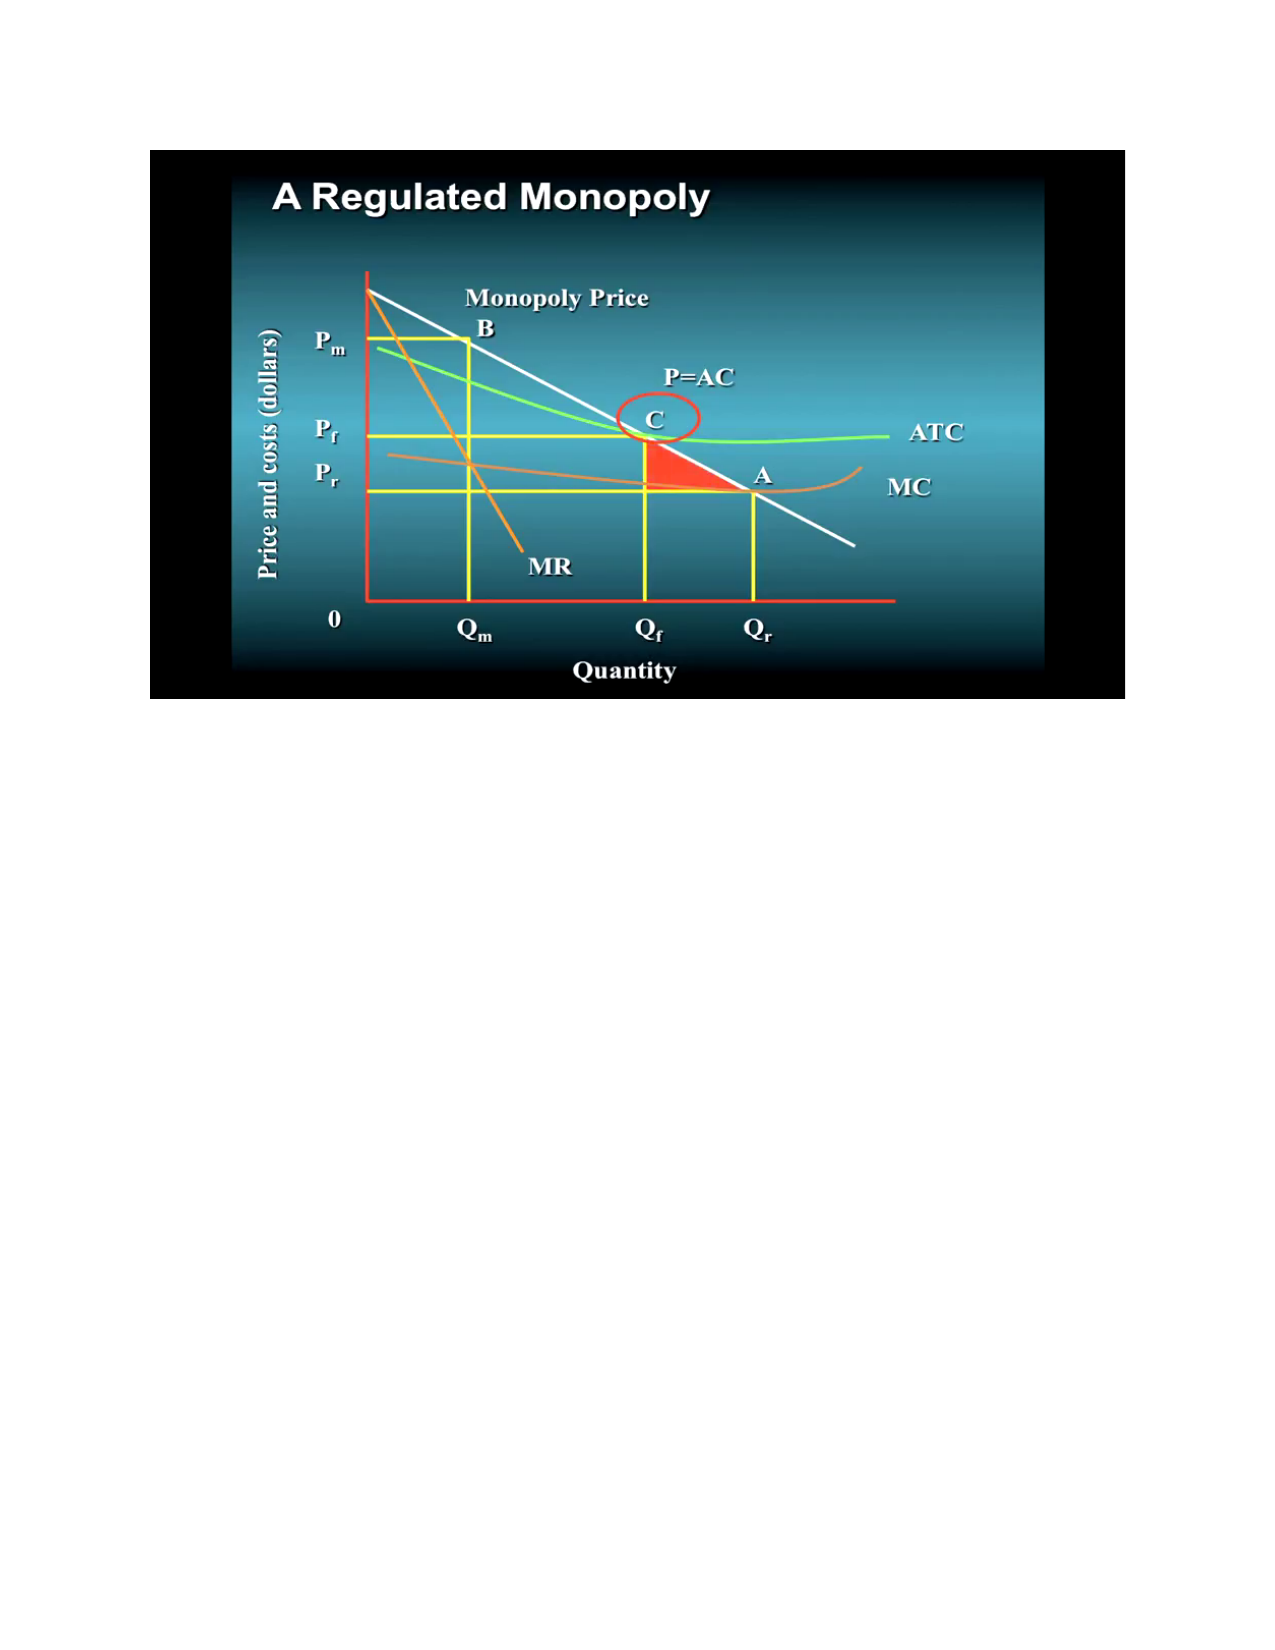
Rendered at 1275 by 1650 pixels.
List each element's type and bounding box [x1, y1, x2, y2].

picture [150, 150, 1125, 699]
